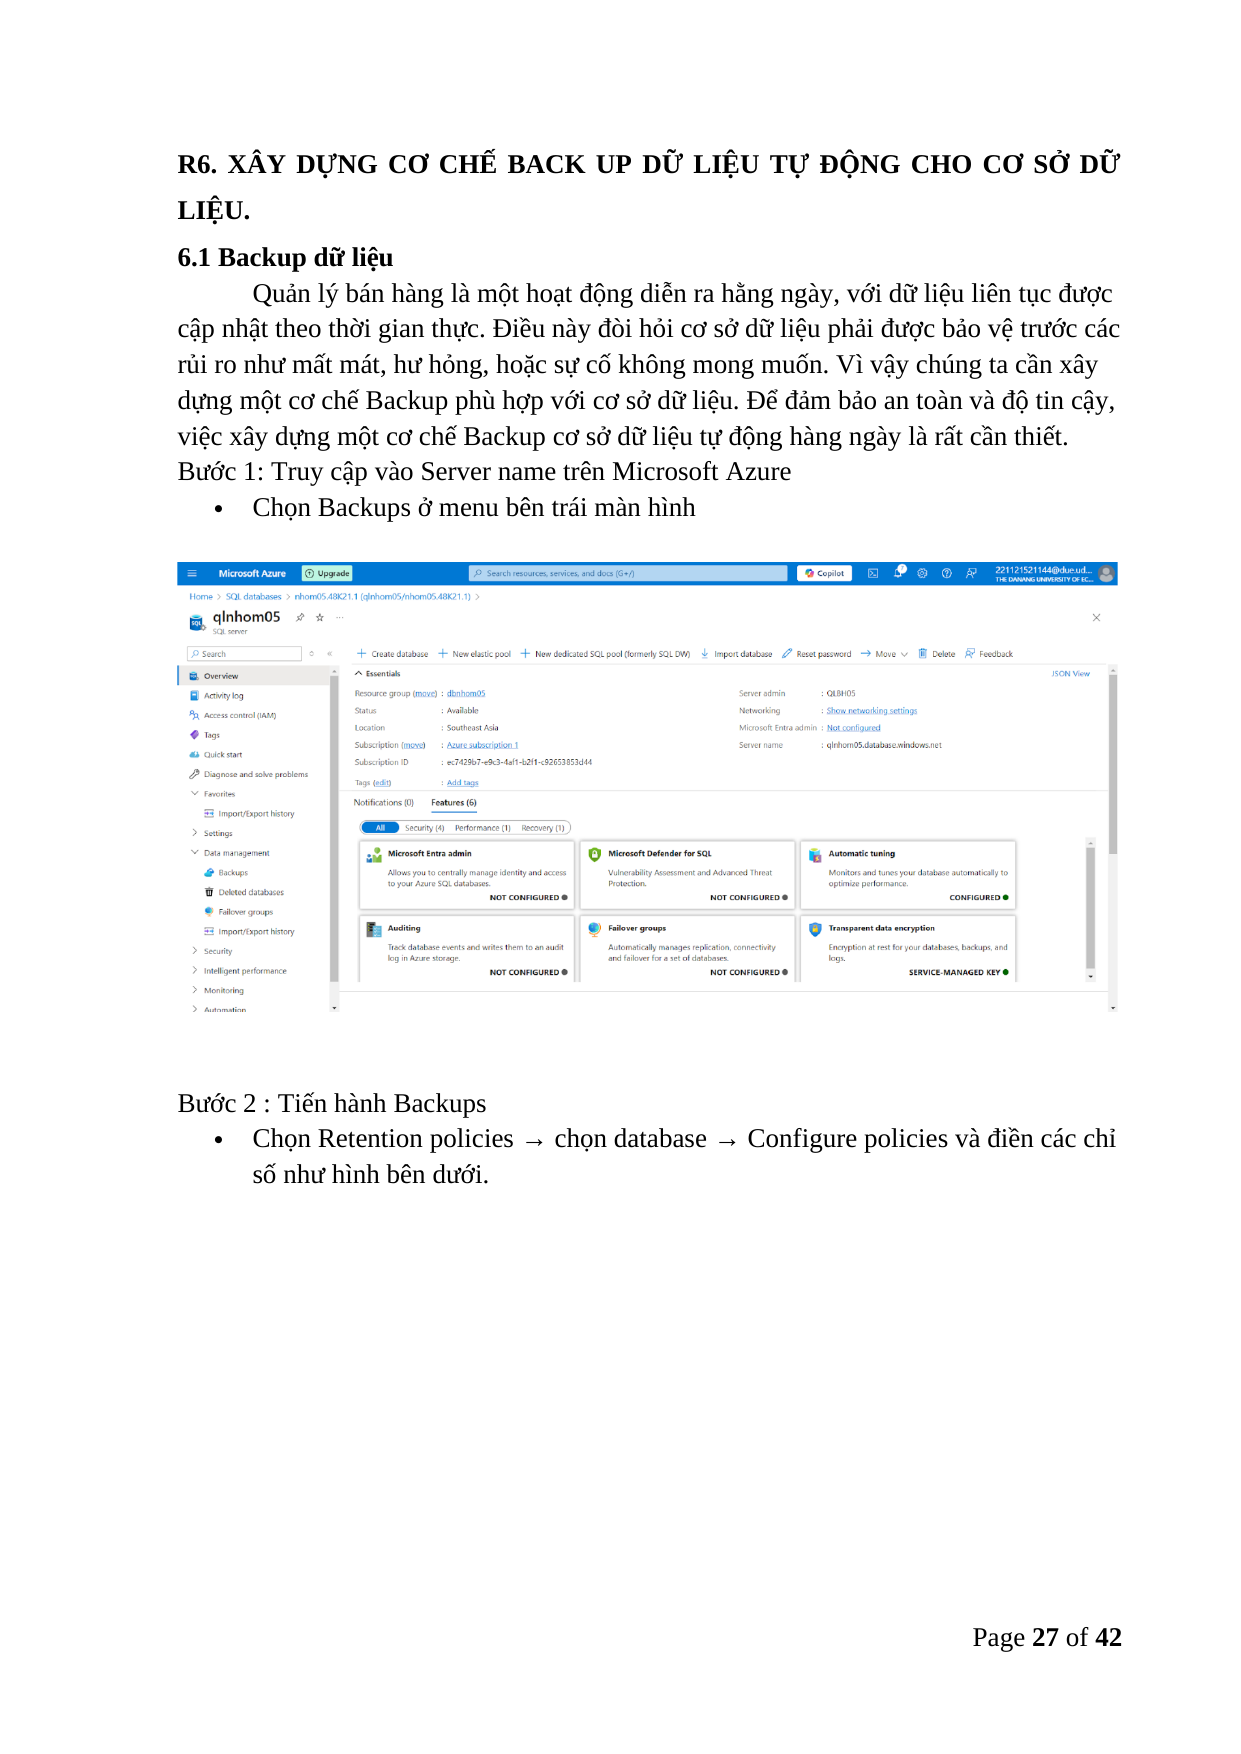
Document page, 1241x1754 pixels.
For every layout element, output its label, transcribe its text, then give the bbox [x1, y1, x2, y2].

text Quản lý bán hàng là một hoạt động diễn ra hằng ngày, với dữ liệu liên tục được cập nhật theo thời gian thực. Điều này đòi hỏi cơ sở dữ liệu phải được bảo vệ trước các rủi ro như mất mát, hư hỏng, hoặc sự cố không mong muốn. Vì vậy chúng ta cần xây dựng một cơ chế Backup phù hợp với cơ sở dữ liệu. Để đảm bảo an toàn và độ tin cậy, việc xây dựng một cơ chế Backup cơ sở dữ liệu tự động hàng ngày là rất cần thiết. [177, 277, 1122, 451]
list Chọn Retention policies → chọn database → Configure policies và điền các chỉ số như hình bên dưới. [215, 1123, 1122, 1189]
text 6.1 Backup dữ liệu [177, 241, 1122, 272]
picture [177, 562, 1118, 1012]
text Bước 1: Truy cập vào Server name trên Microsoft Azure [177, 455, 1122, 487]
text Bước 2 : Tiến hành Backups [177, 1087, 1122, 1118]
text R6. XÂY DỰNG CƠ CHẾ BACK UP DỮ LIỆU TỰ ĐỘNG CHO CƠ SỞ DỮ LIỆU. [177, 148, 1122, 226]
list Chọn Backups ở menu bên trái màn hình [215, 491, 1122, 522]
